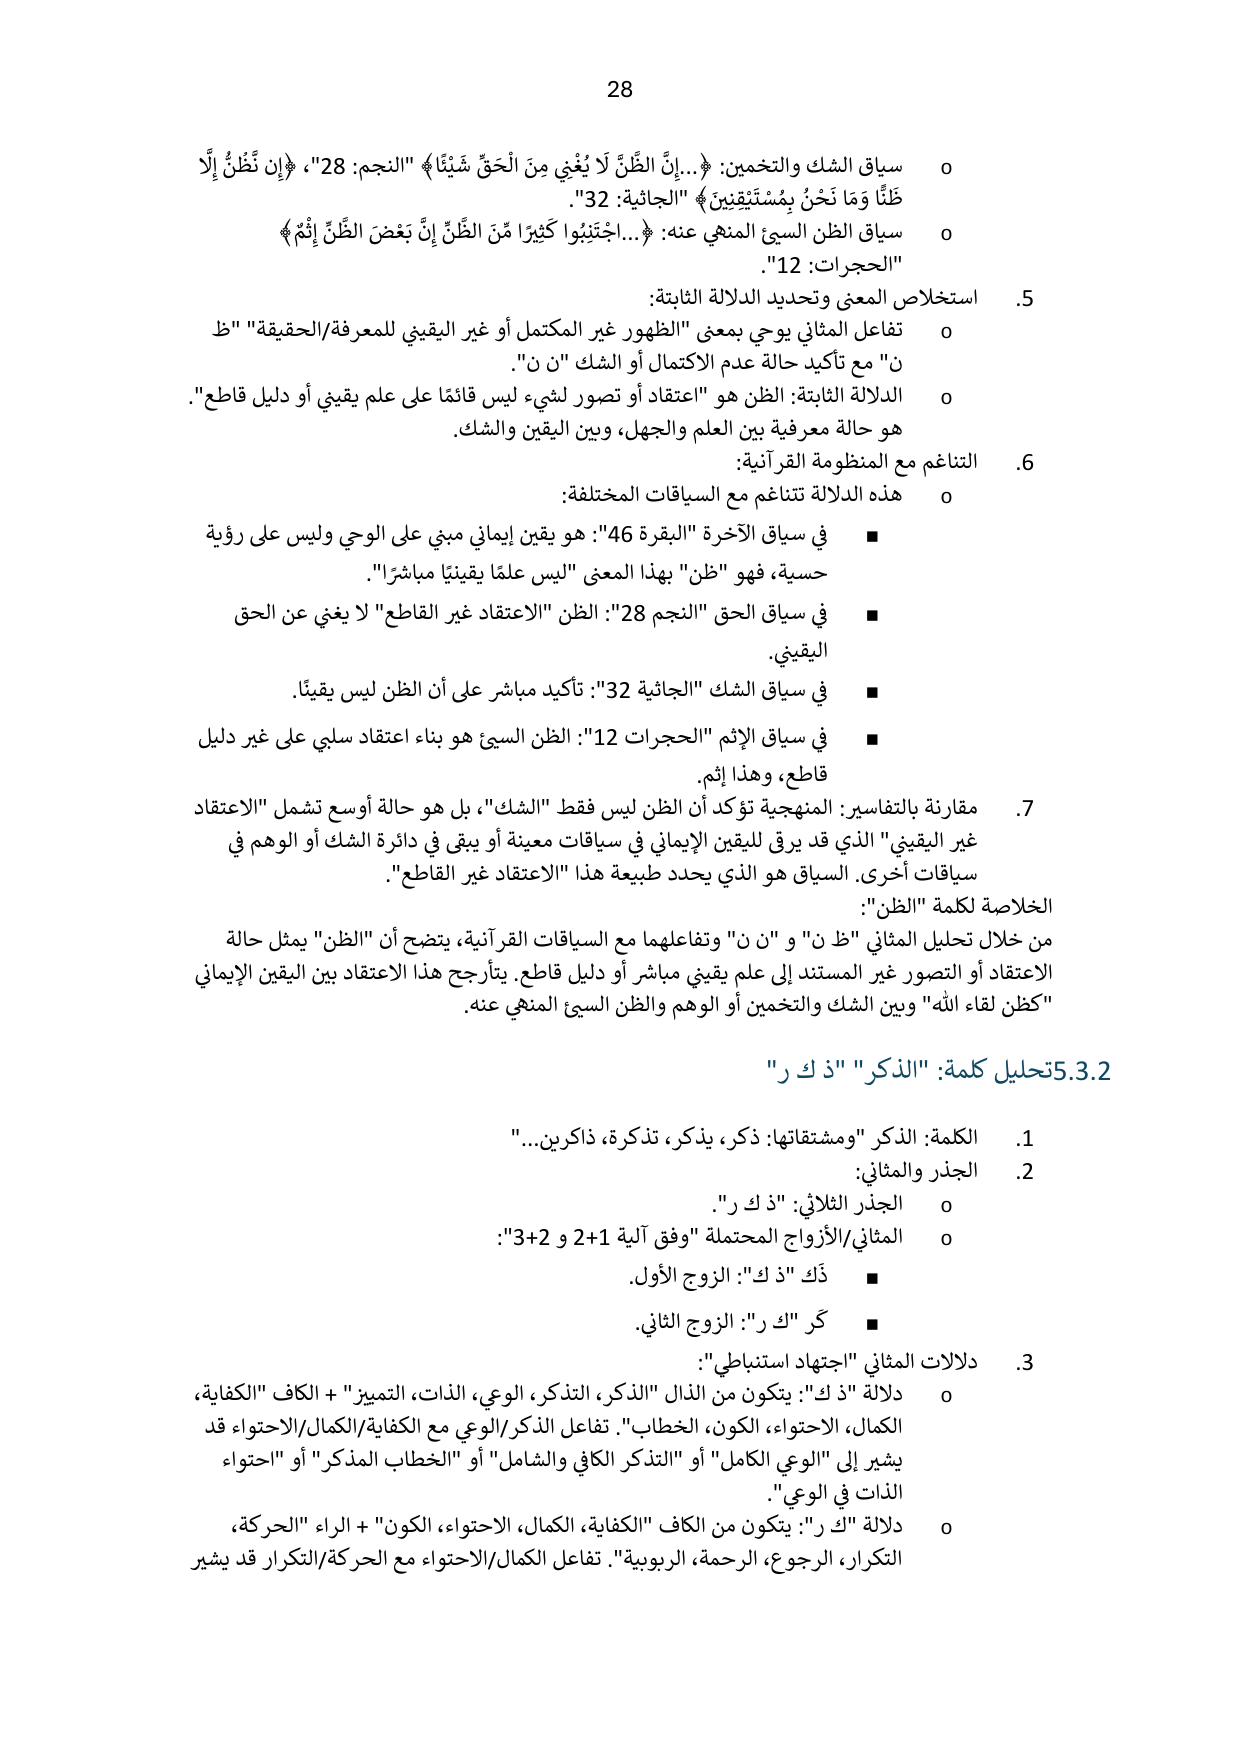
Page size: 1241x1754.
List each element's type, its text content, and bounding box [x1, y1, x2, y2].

list تفاعل المثاني يوحي بمعنى "الظهور غير المكتمل أو غير اليقيني للمعرفة/الحقيقة" "ظ ن" مع تأكيد حالة عدم الاكتمال أو الشك "ن ن". [187, 314, 940, 378]
subtitle تحليل كلمة: "الذكر" "ذ ك ر" [187, 1052, 1053, 1087]
list سياق الظن السيئ المنهي عنه: ﴿...اجْتَنِبُوا كَثِيرًا مِّنَ الظَّنِّ إِنَّ بَعْضَ الظَّنِّ إِثْمٌ﴾ "الحجرات: 12". [187, 216, 940, 279]
list في سياق الحق "النجم 28": الظن "الاعتقاد غير القاطع" لا يغني عن الحق اليقيني. [187, 590, 865, 666]
list دلالات المثاني "اجتهاد استنباطي": [187, 1346, 1015, 1376]
list في سياق الإثم "الحجرات 12": الظن السيئ هو بناء اعتقاد سلبي على غير دليل قاطع، وهذا إثم. [187, 714, 865, 790]
list ذَك "ذ ك": الزوج الأول. [187, 1253, 865, 1296]
list في سياق الآخرة "البقرة 46": هو يقين إيماني مبني على الوحي وليس على رؤية حسية، فهو "ظن" بهذا المعنى "ليس علمًا يقينيًا مباشرًا". [187, 512, 865, 588]
list في سياق الشك "الجاثية 32": تأكيد مباشر على أن الظن ليس يقينًا. [187, 668, 865, 711]
list استخلاص المعنى وتحديد الدلالة الثابتة: [187, 282, 1015, 312]
list هذه الدلالة تتناغم مع السياقات المختلفة: [187, 479, 940, 510]
list المثاني/الأزواج المحتملة "وفق آلية 1+2 و 2+3": [187, 1221, 940, 1251]
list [187, 1510, 940, 1574]
list سياق الشك والتخمين: ﴿...إِنَّ الظَّنَّ لَا يُغْنِي مِنَ الْحَقِّ شَيْئًا﴾ "النجم: 28"، ﴿إِن نَّظُنُّ إِلَّا ظَنًّا وَمَا نَحْنُ بِمُسْتَيْقِنِينَ﴾ "الجاثية: 32". [187, 150, 940, 213]
list دلالة "ذ ك": يتكون من الذال "الذكر، التذكر، الوعي، الذات، التمييز" + الكاف "الكفاية، الكمال، الاحتواء، الكون، الخطاب". تفاعل الذكر/الوعي مع الكفاية/الكمال/الاحتواء قد يشير إلى "الوعي الكامل" أو "التذكر الكافي والشامل" أو "الخطاب المذكر" أو "احتواء الذات في الوعي". [187, 1378, 940, 1508]
list كَر "ك ر": الزوج الثاني. [187, 1299, 865, 1342]
list الدلالة الثابتة: الظن هو "اعتقاد أو تصور لشيء ليس قائمًا على علم يقيني أو دليل قاطع". هو حالة معرفية بين العلم والجهل، وبين اليقين والشك. [187, 380, 940, 444]
list الجذر الثلاثي: "ذ ك ر". [187, 1188, 940, 1218]
text الخلاصة لكلمة "الظن": من خلال تحليل المثاني "ظ ن" و "ن ن" وتفاعلهما مع السياقات القرآنية، يتضح أن "الظن" يمثل حالة الاعتقاد أو التصور غير المستند إلى علم يقيني مباشر أو دليل قاطع. يتأرجح هذا الاعتقاد بين اليقين الإيماني "كظن لقاء الله" وبين الشك والتخمين أو الوهم والظن السيئ المنهي عنه. [187, 891, 1053, 1020]
list التناغم مع المنظومة القرآنية: [187, 446, 1015, 477]
list الجذر والمثاني: [187, 1155, 1015, 1185]
list الكلمة: الذكر "ومشتقاتها: ذكر، يذكر، تذكرة، ذاكرين..." [187, 1122, 1015, 1152]
list مقارنة بالتفاسير: المنهجية تؤكد أن الظن ليس فقط "الشك"، بل هو حالة أوسع تشمل "الاعتقاد غير اليقيني" الذي قد يرقى لليقين الإيماني في سياقات معينة أو يبقى في دائرة الشك أو الوهم في سياقات أخرى. السياق هو الذي يحدد طبيعة هذا "الاعتقاد غير القاطع". [187, 792, 1015, 888]
